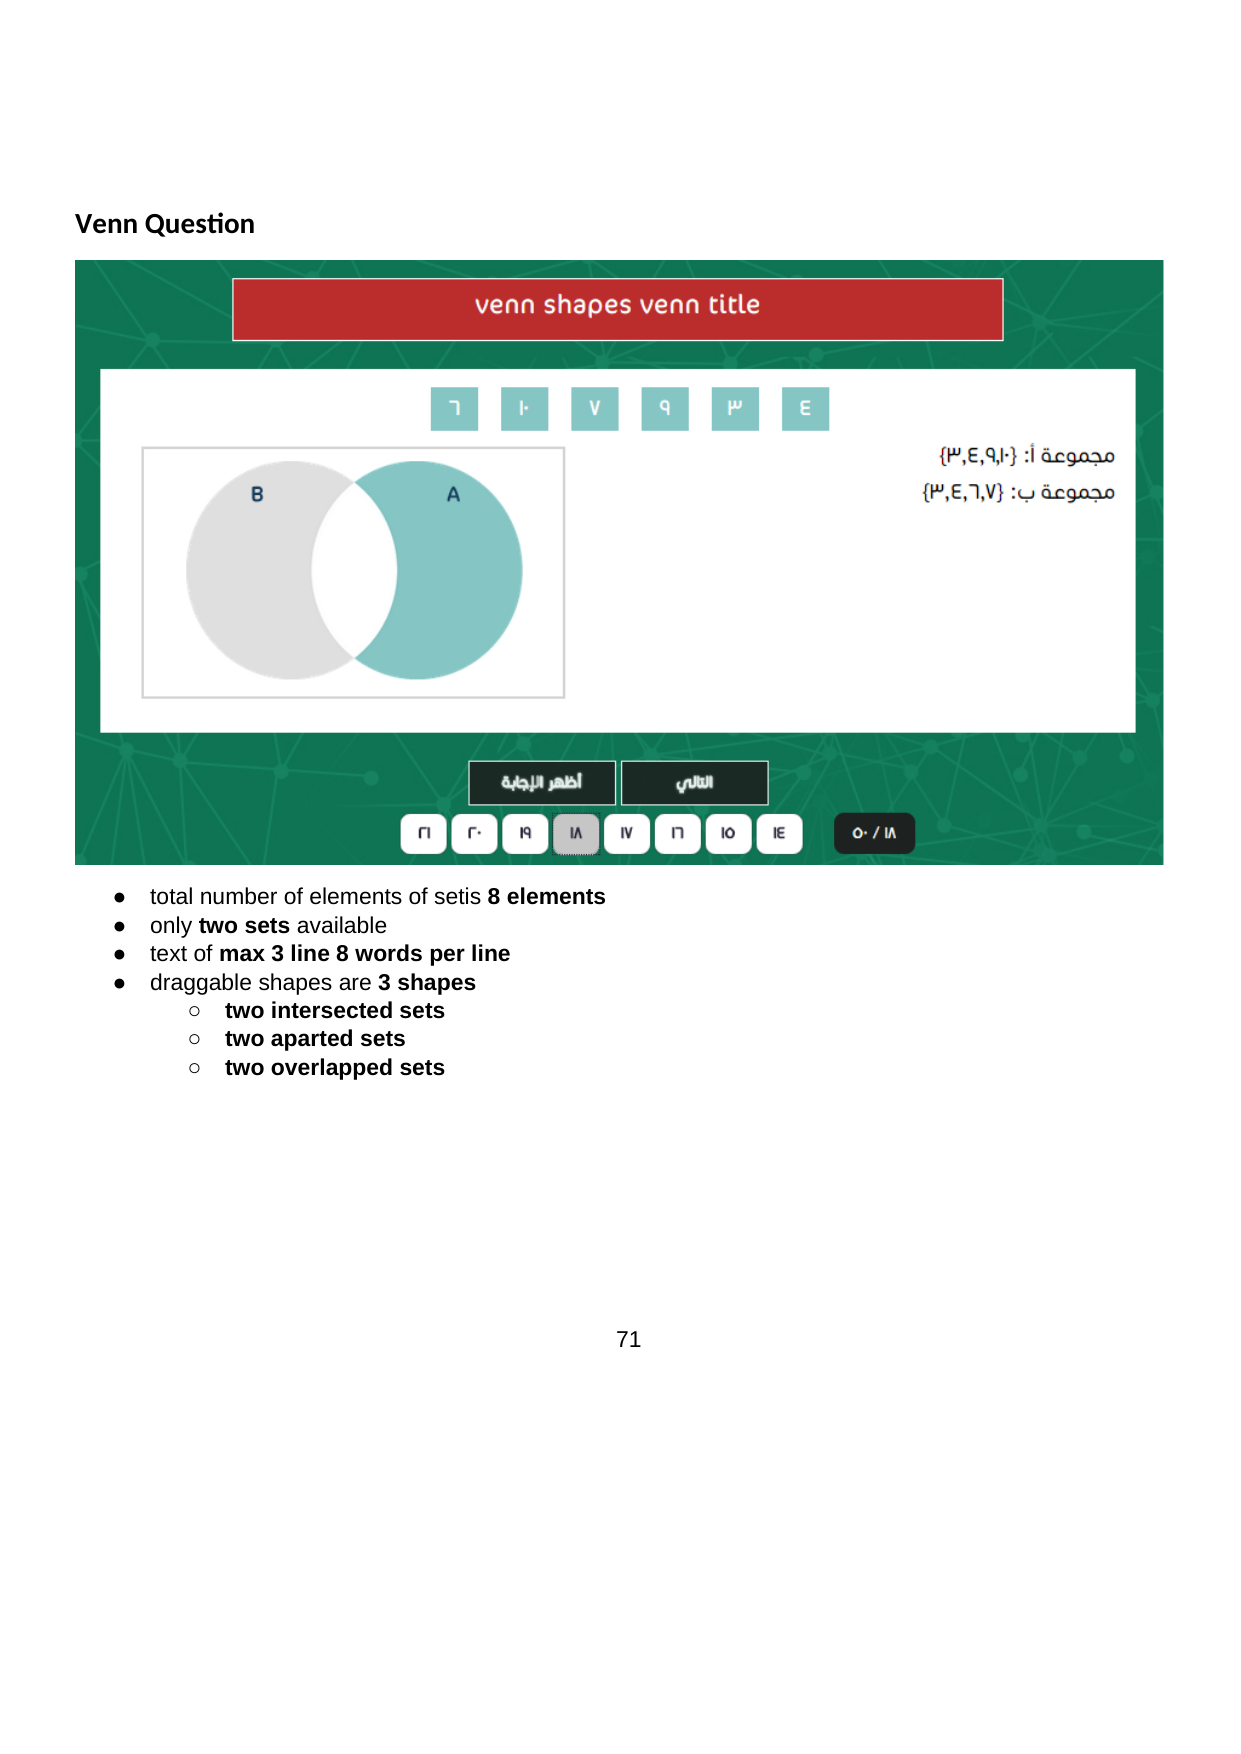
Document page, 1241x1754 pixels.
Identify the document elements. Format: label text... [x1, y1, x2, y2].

list two overlapped sets [187, 1054, 1165, 1080]
picture [75, 260, 1166, 865]
list two intersected sets [187, 997, 1165, 1023]
text Venn Question [75, 205, 1165, 241]
list text of max 3 line 8 words per line [112, 940, 1165, 966]
list draggable shapes are 3 shapes [112, 968, 1165, 995]
list two aparted sets [187, 1025, 1165, 1052]
list total number of elements of setis 8 elements [112, 883, 1165, 909]
list only two sets available [112, 912, 1165, 938]
